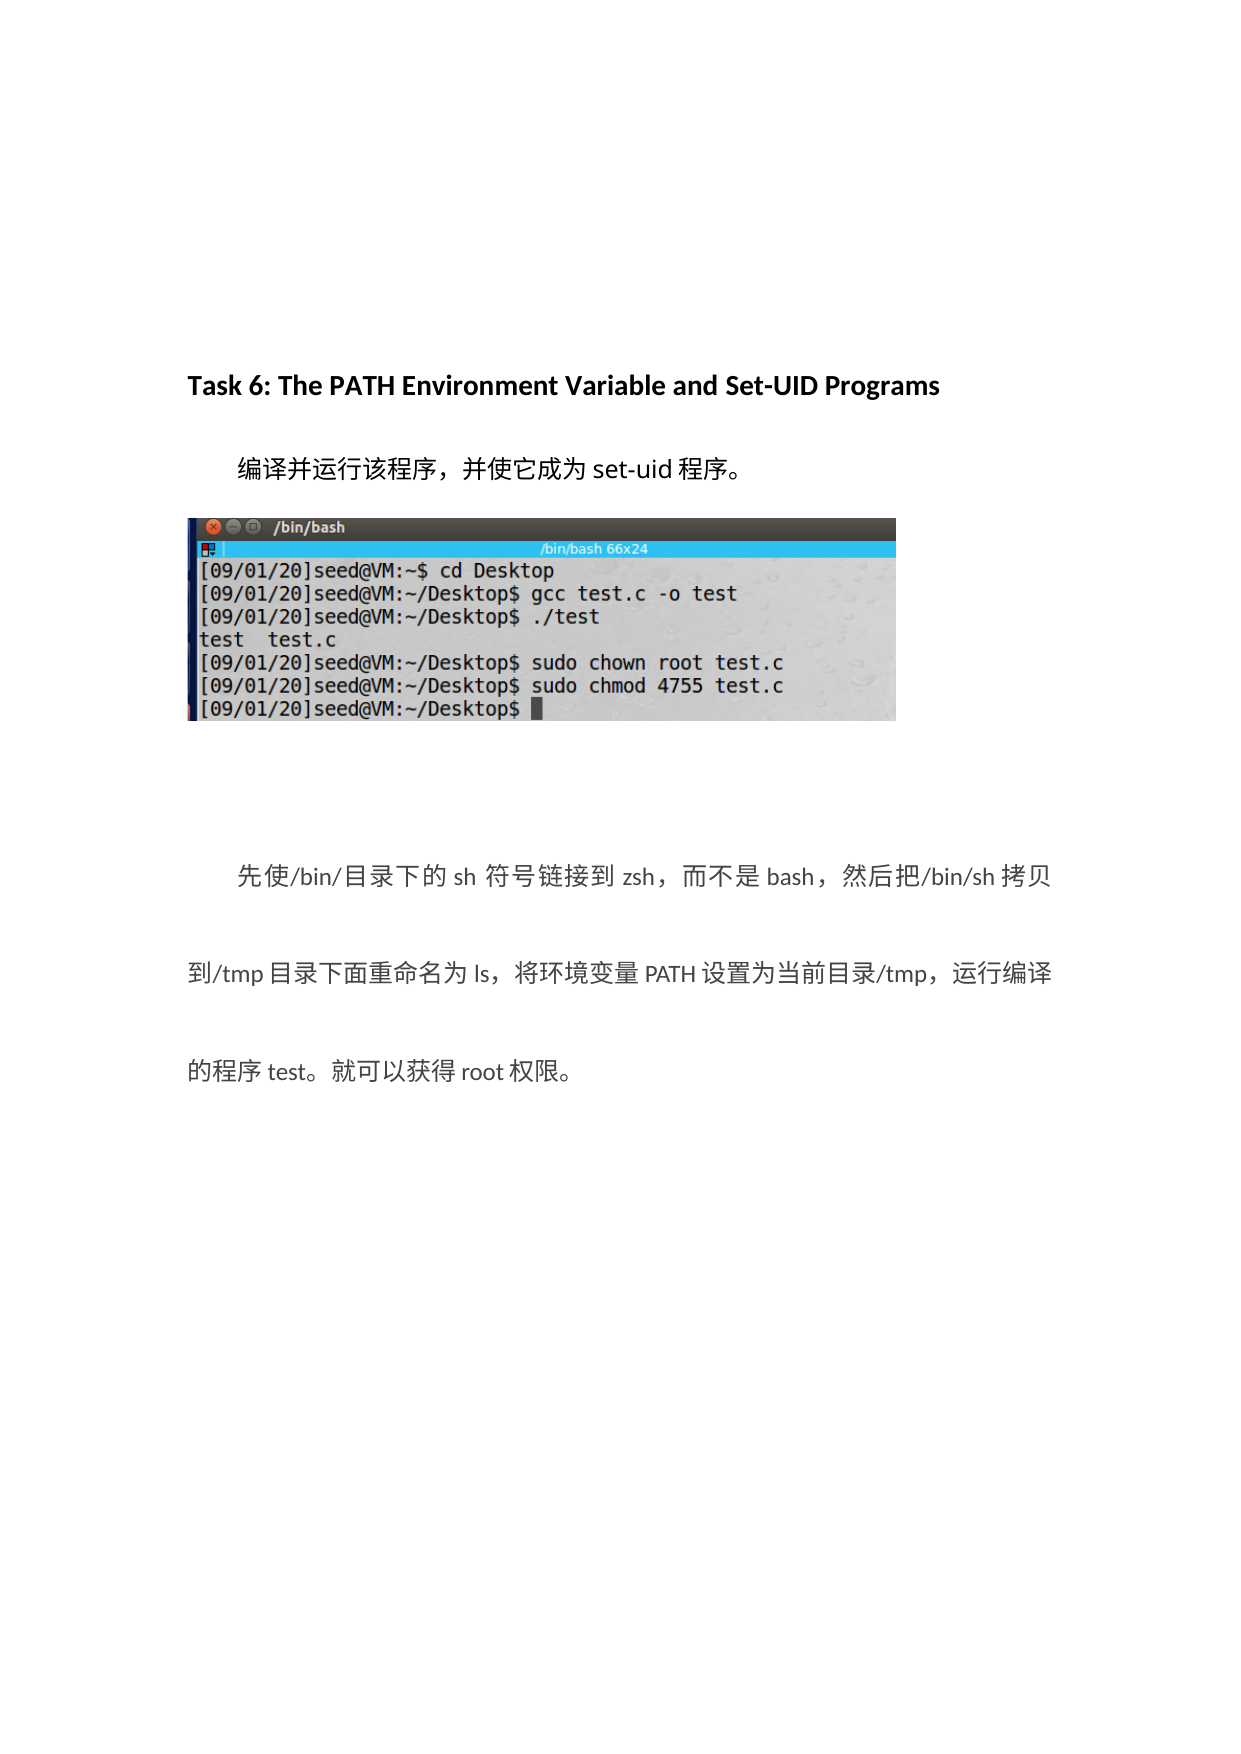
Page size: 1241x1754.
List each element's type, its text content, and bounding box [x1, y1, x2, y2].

text Task 6: The PATH Environment Variable and Set-UID Programs [187, 353, 1053, 418]
picture [187, 518, 896, 721]
text 编译并运行该程序，并使它成为set-uid程序。 [187, 436, 1053, 501]
text 先使/bin/目录下的sh 符号链接到zsh，而不是bash，然后把/bin/sh拷贝到/tmp目录下面重命名为ls，将环境变量PATH设置为当前目录/tmp，运行编译的程序test。就可以获得root权限。 [187, 842, 1053, 1102]
